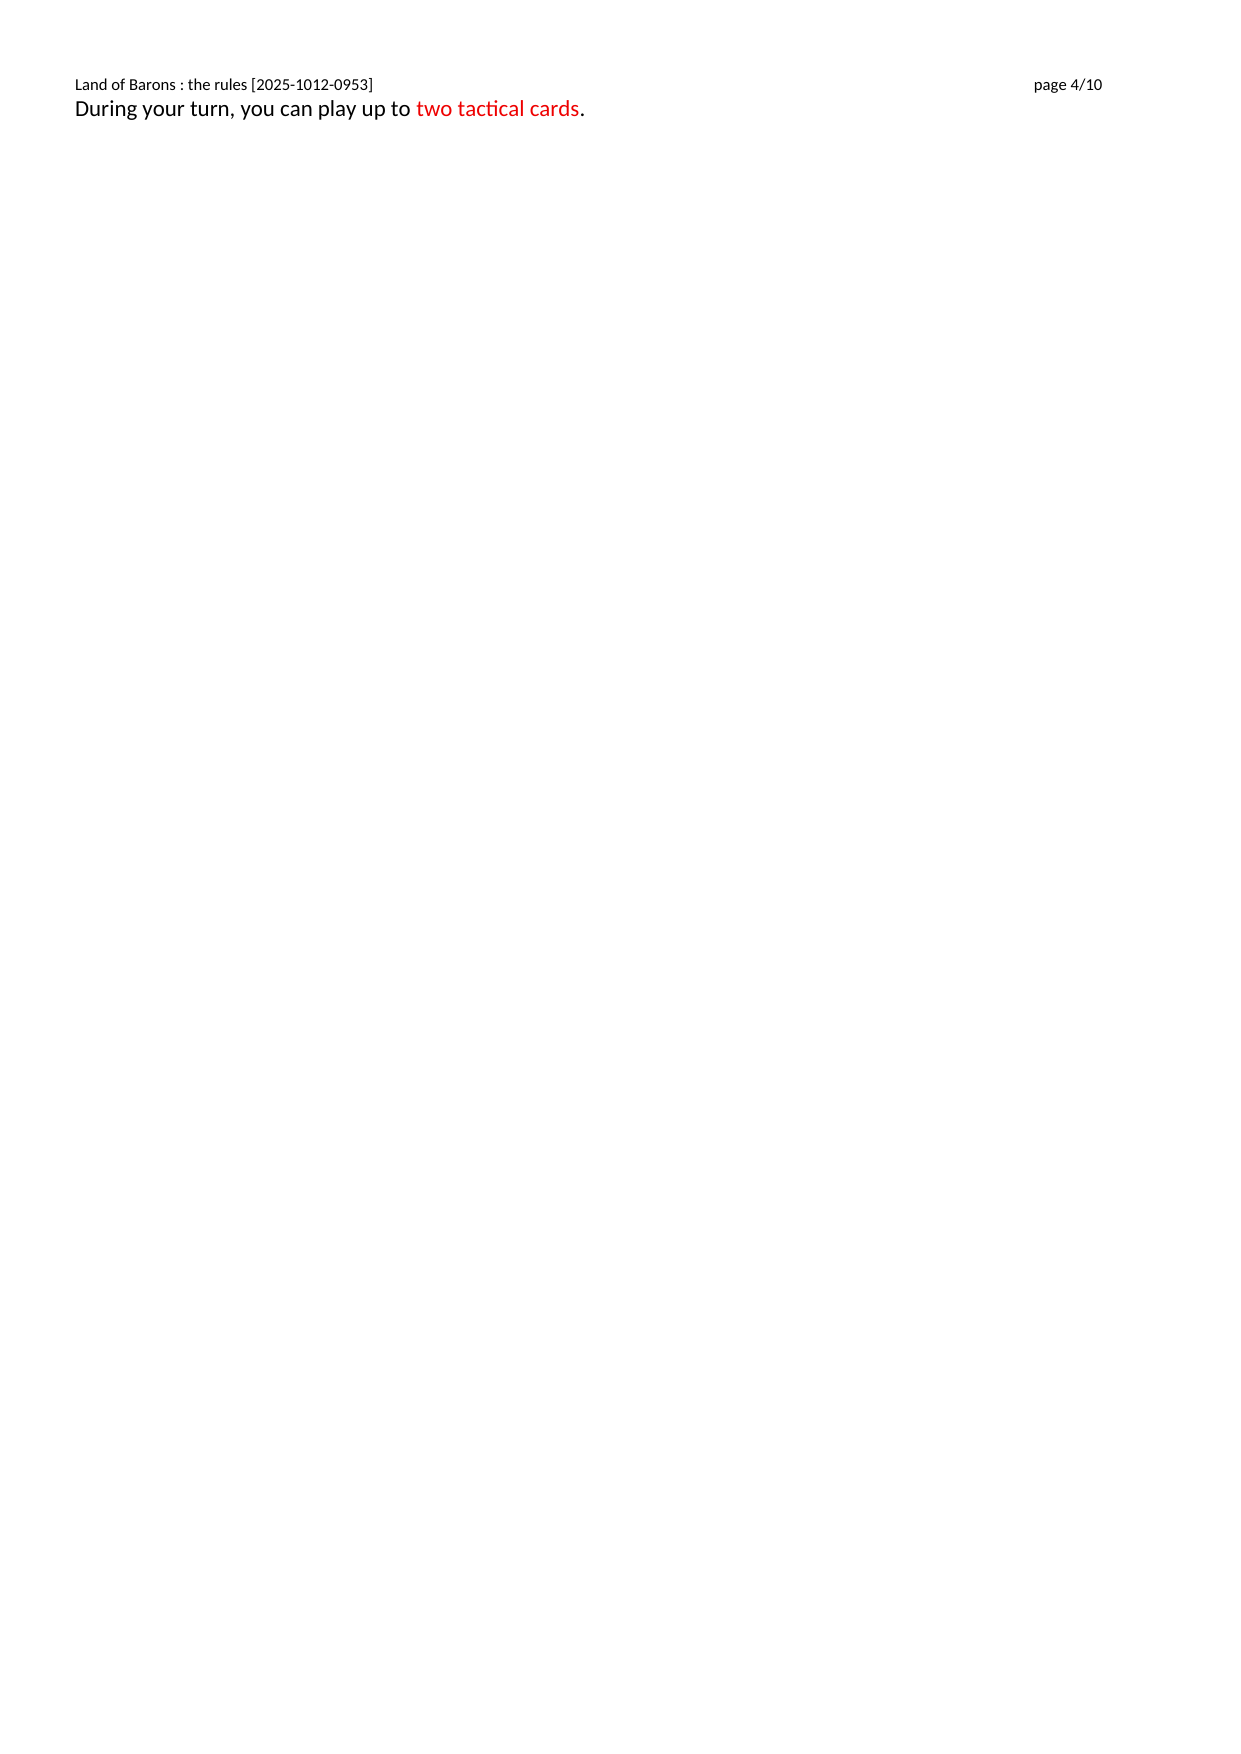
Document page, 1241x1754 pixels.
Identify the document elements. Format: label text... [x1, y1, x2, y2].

text During your turn, you can play up to two tactical cards. [75, 94, 1165, 122]
